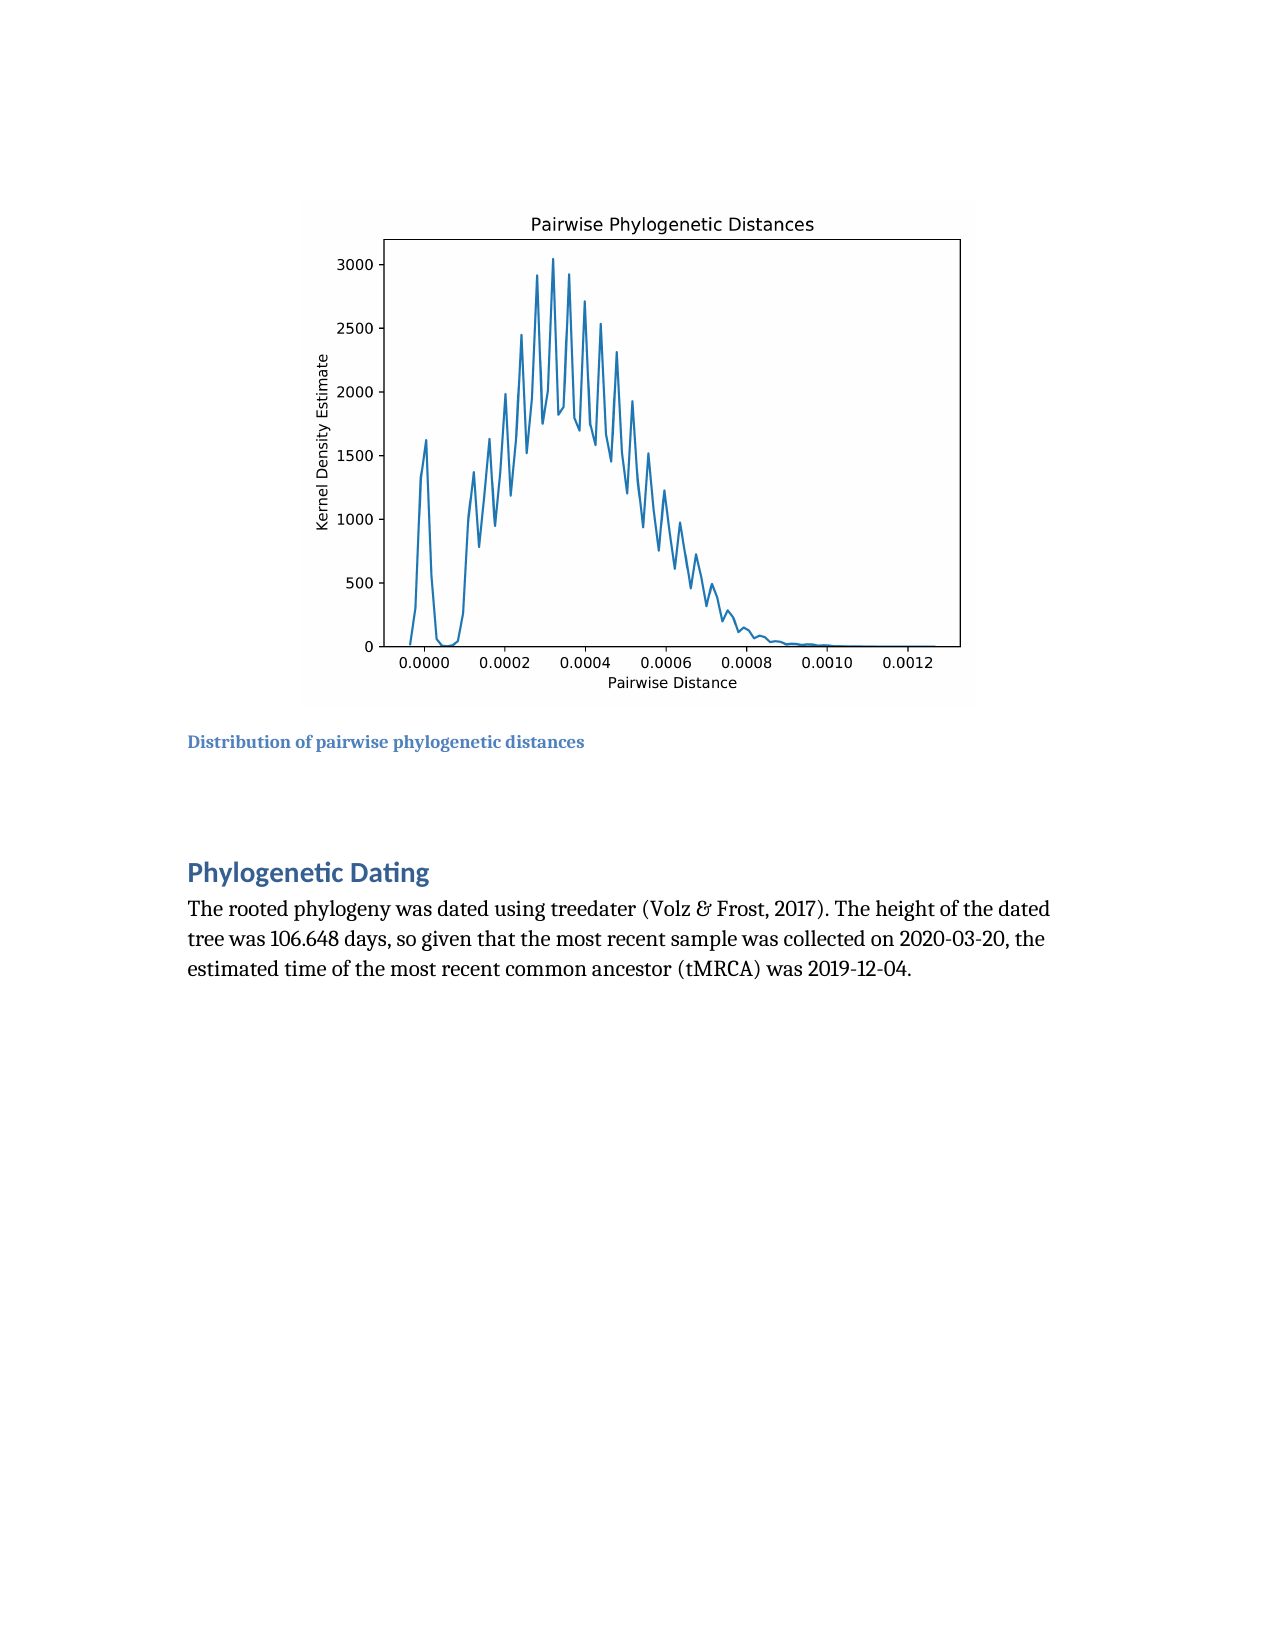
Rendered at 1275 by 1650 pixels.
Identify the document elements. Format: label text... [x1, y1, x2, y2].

subtitle Phylogenetic Dating [187, 854, 1087, 890]
text The rooted phylogeny was dated using treedater (Volz & Frost, 2017). The height of the dated tree was 106.648 days, so given that the most recent sample was collected on 2020-03-20, the estimated time of the most recent common ancestor (tMRCA) was 2019-12-04. [187, 896, 1087, 982]
picture [300, 201, 976, 708]
text Distribution of pairwise phylogenetic distances [187, 732, 1087, 753]
